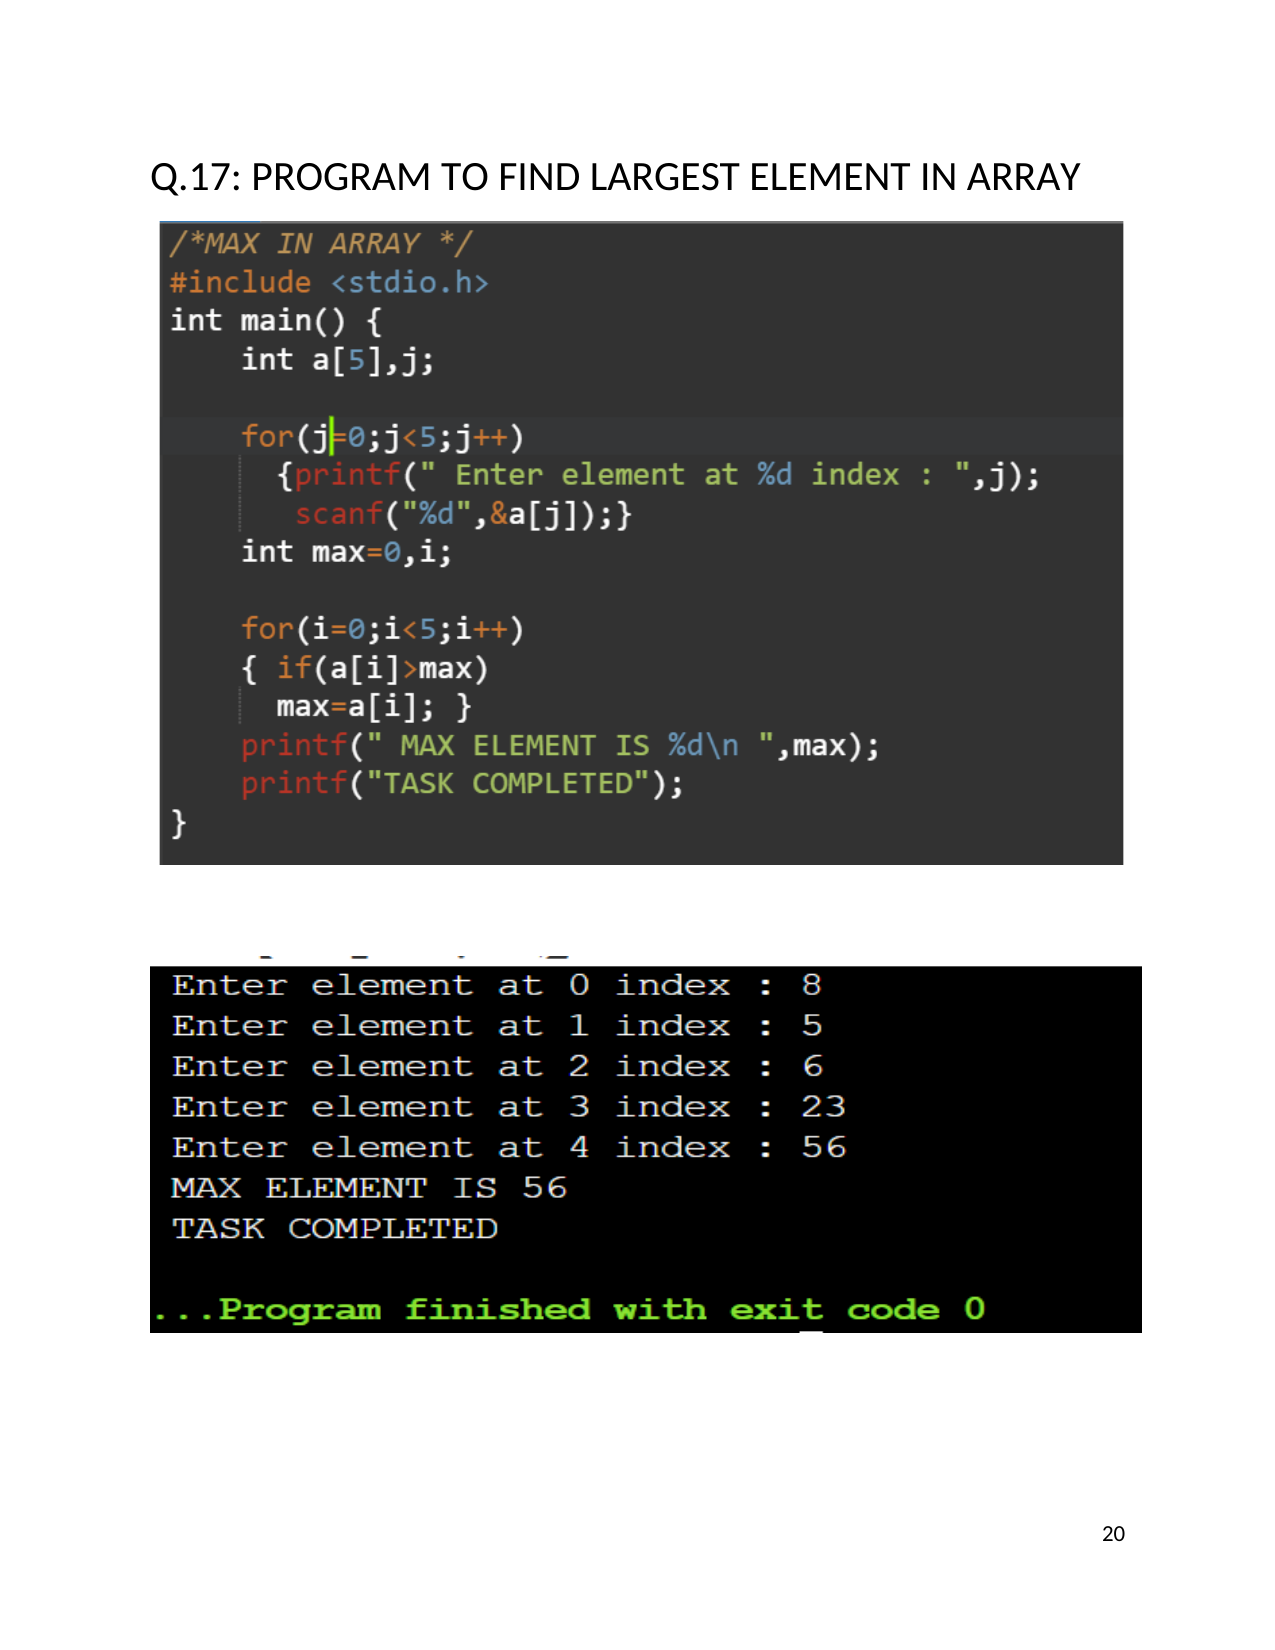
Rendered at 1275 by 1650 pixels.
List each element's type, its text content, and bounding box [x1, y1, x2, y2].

picture [150, 956, 1142, 1333]
text Q.17: PROGRAM TO FIND LARGEST ELEMENT IN ARRAY [150, 150, 1125, 201]
picture [159, 221, 1124, 865]
